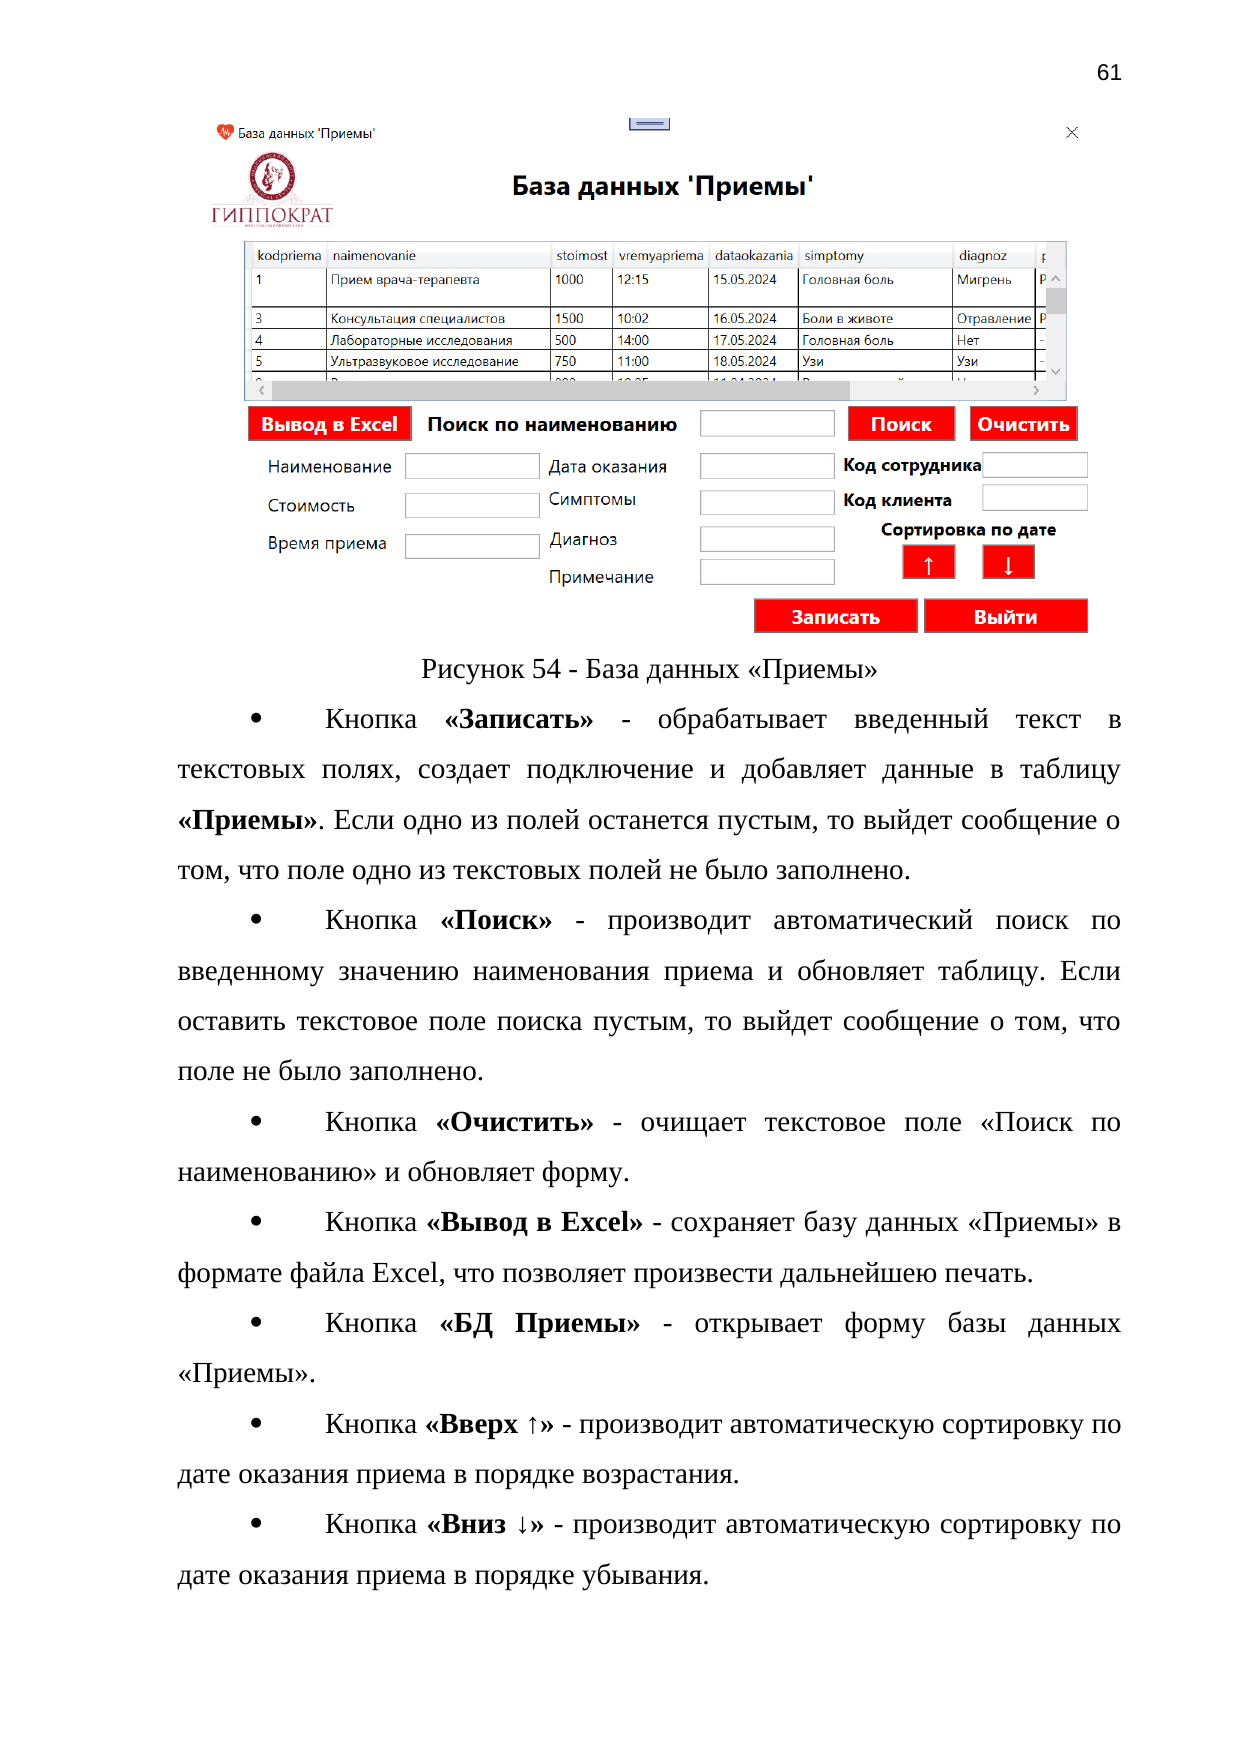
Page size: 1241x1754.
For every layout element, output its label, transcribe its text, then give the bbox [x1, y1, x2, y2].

list Кнопка «Вывод в Excel» - сохраняет базу данных «Приемы» в формате файла Excel, что позволяет произвести дальнейшею печать. [177, 1204, 1122, 1288]
list Рисунок 54 - База данных «Приемы» [177, 651, 1122, 684]
list Кнопка «БД Приемы» - открывает форму базы данных «Приемы». [177, 1305, 1122, 1389]
picture [210, 118, 1090, 638]
list Кнопка «Очистить» - очищает текстовое поле «Поиск по наименованию» и обновляет форму. [177, 1104, 1122, 1188]
list Кнопка «Вверх ↑» - производит автоматическую сортировку по дате оказания приема в порядке возрастания. [177, 1406, 1122, 1490]
list Кнопка «Вниз ↓» - производит автоматическую сортировку по дате оказания приема в порядке убывания. [177, 1507, 1122, 1591]
list Кнопка «Поиск» - производит автоматический поиск по введенному значению наименования приема и обновляет таблицу. Если оставить текстовое поле поиска пустым, то выйдет сообщение о том, что поле не было заполнено. [177, 902, 1122, 1087]
list Кнопка «Записать» - обрабатывает введенный текст в текстовых полях, создает подключение и добавляет данные в таблицу «Приемы». Если одно из полей останется пустым, то выйдет сообщение о том, что поле одно из текстовых полей не было заполнено. [177, 701, 1122, 886]
